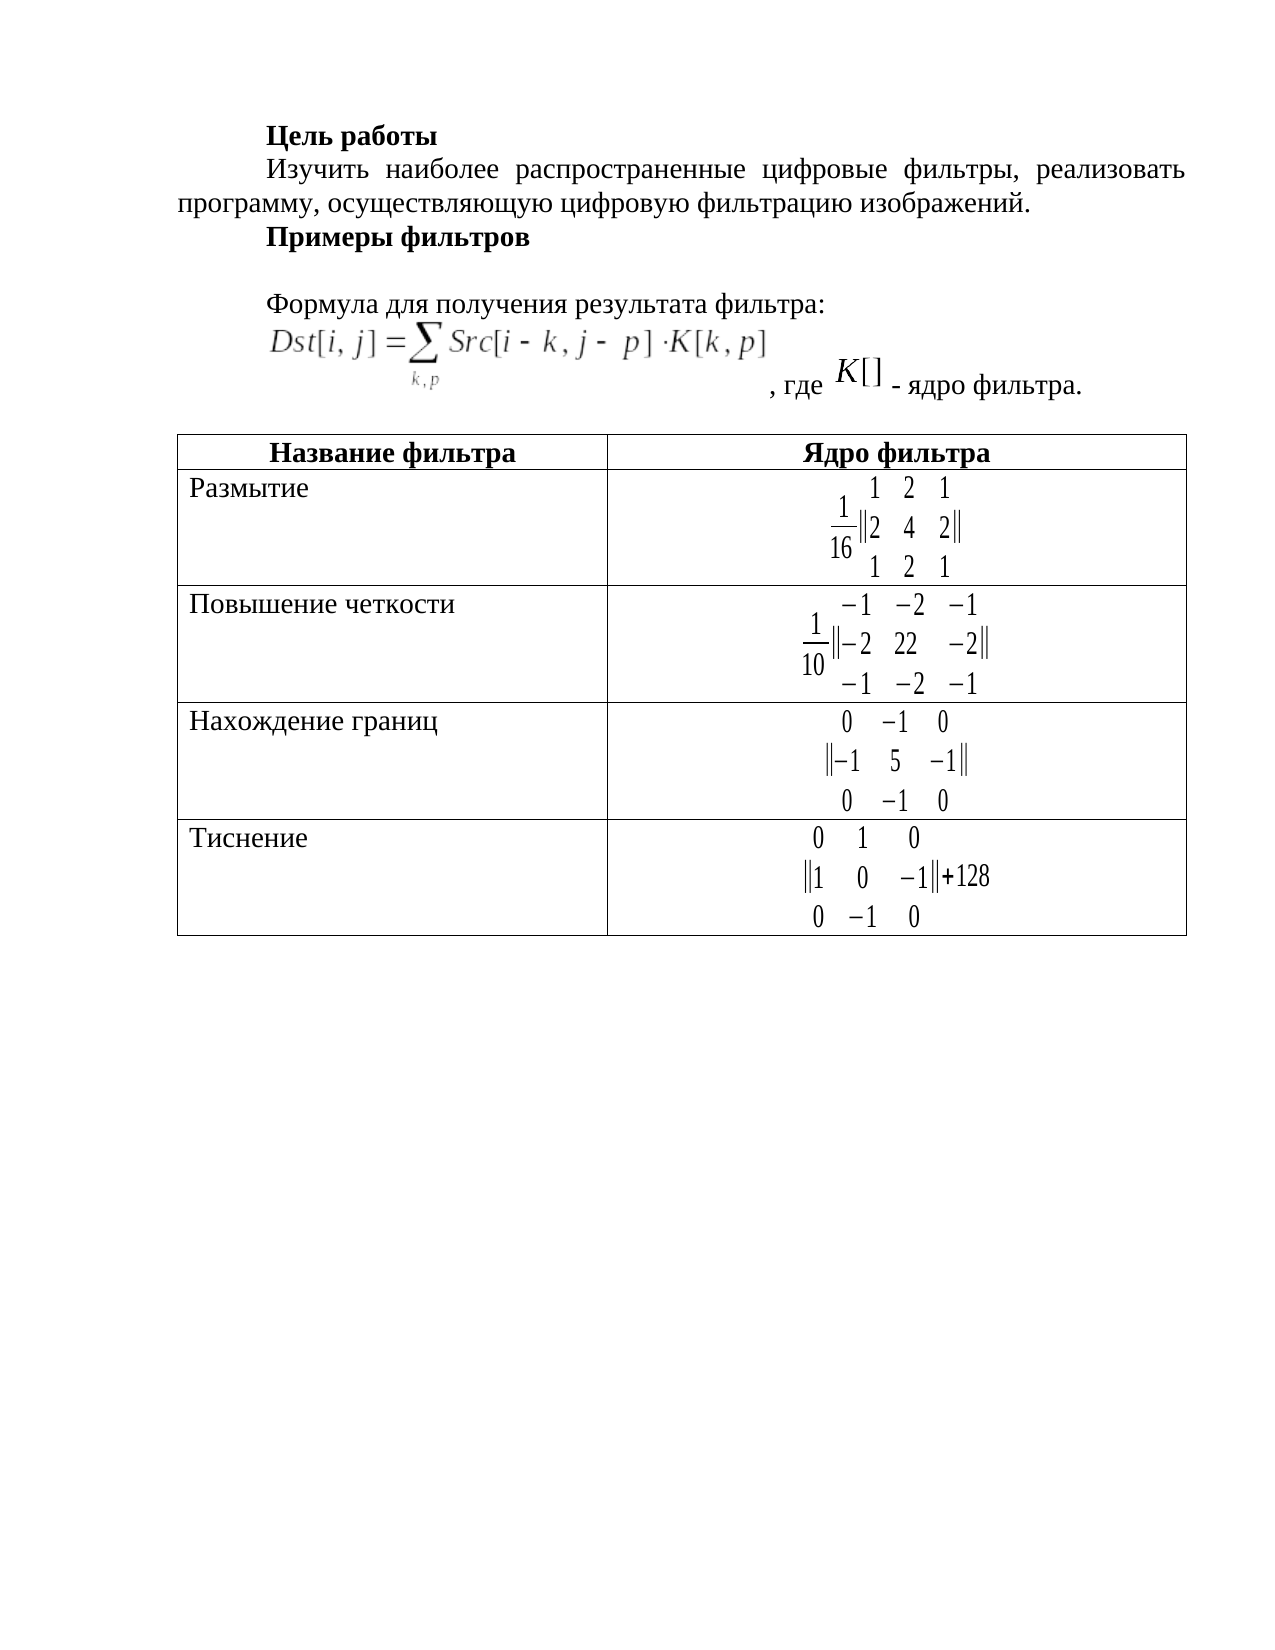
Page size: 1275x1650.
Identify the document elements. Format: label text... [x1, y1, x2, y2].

text Формула для получения результата фильтра: [177, 286, 1186, 319]
table_cell Тиснение [178, 820, 607, 935]
table_cell [608, 470, 1186, 585]
text Изучить наиболее распространенные цифровые фильтры, реализовать программу, осуществляющую цифровую фильтрацию изображений. [177, 152, 1186, 219]
table_header Ядро фильтра [608, 435, 1186, 469]
table_cell Повышение четкости [178, 586, 607, 702]
text , где - ядро фильтра. [177, 319, 1186, 401]
table_cell [608, 820, 1186, 935]
table_cell [608, 586, 1186, 702]
text Цель работы [177, 118, 1186, 152]
table_cell Размытие [178, 470, 607, 585]
table_cell Нахождение границ [178, 703, 607, 819]
table_header Название фильтра [178, 435, 607, 469]
table_cell [608, 703, 1186, 819]
text Примеры фильтров [177, 219, 1186, 252]
